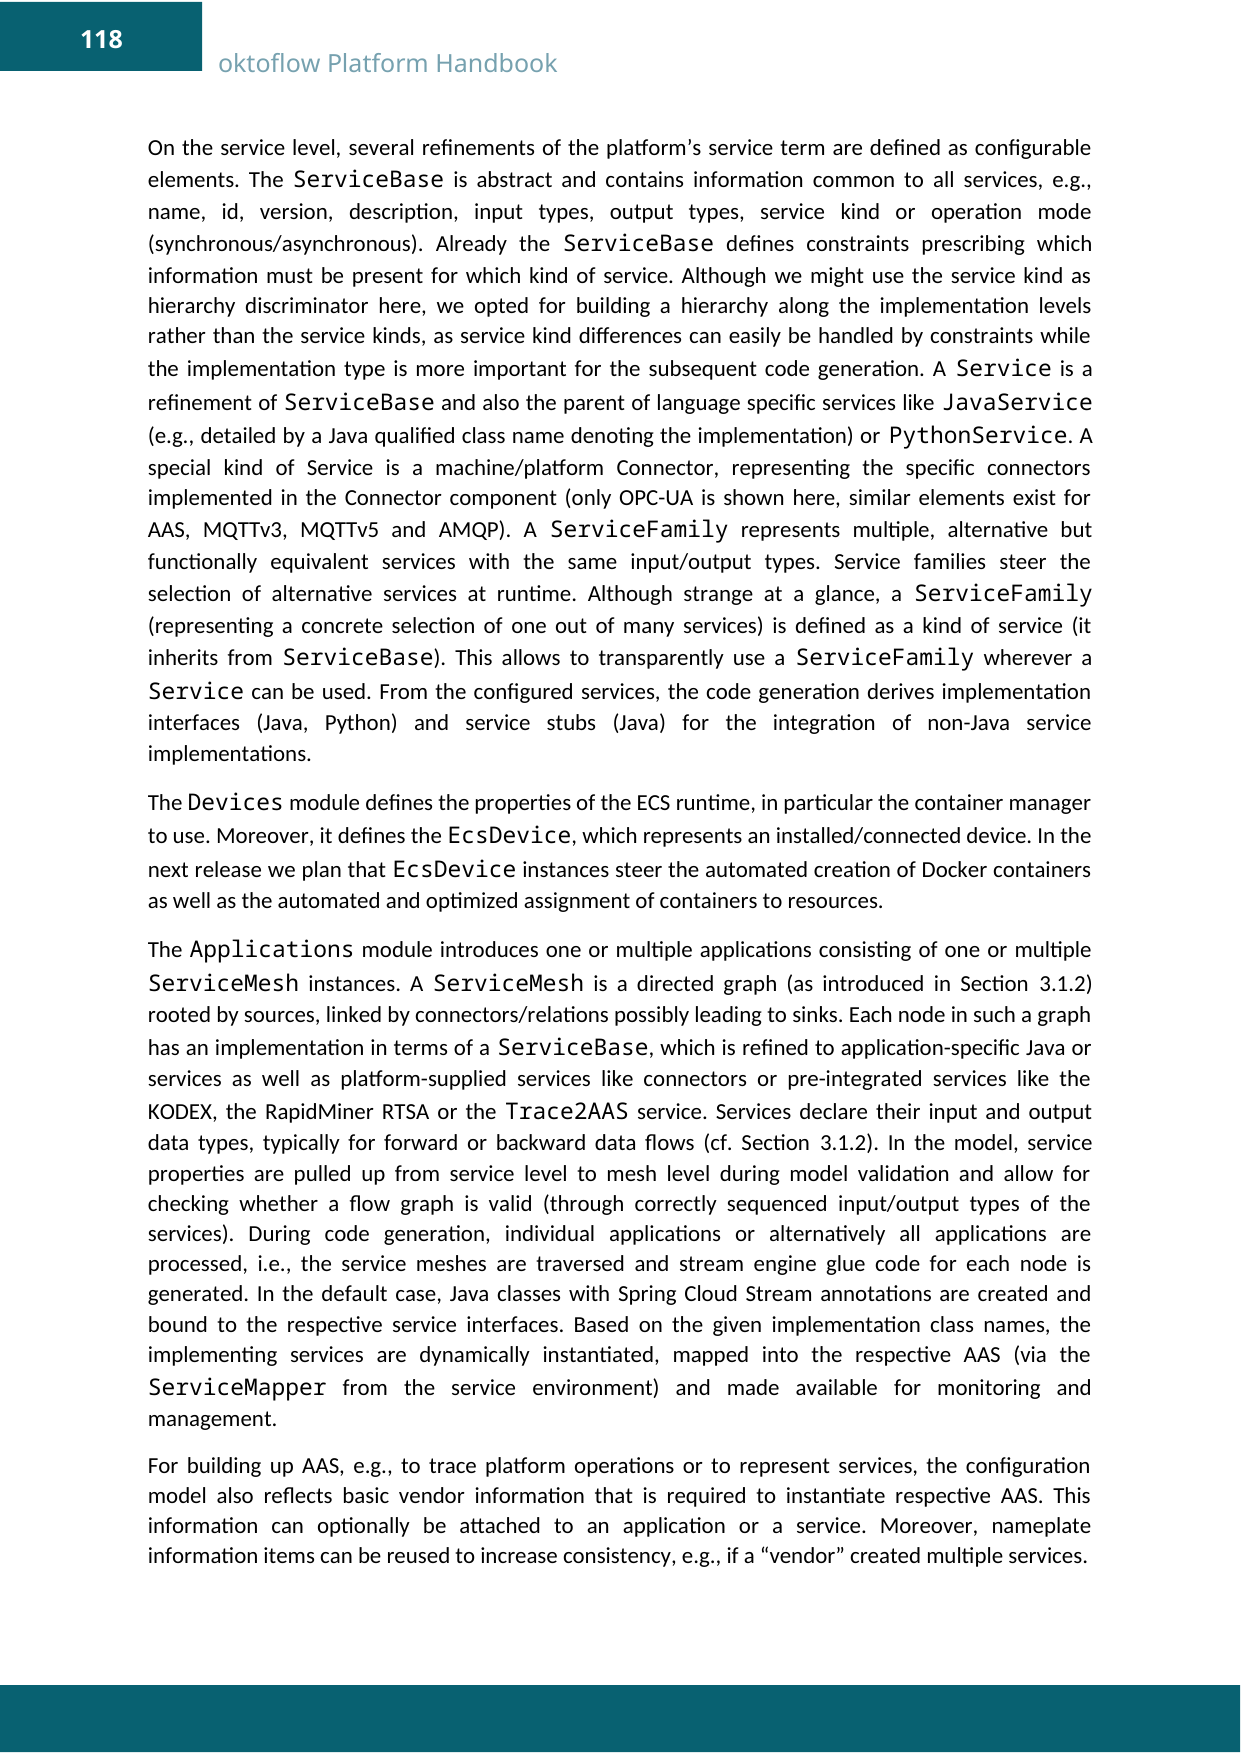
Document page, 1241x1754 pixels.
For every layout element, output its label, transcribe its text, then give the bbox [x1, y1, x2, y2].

text On the service level, several refinements of the platform’s service term are defined as configurable elements. The ServiceBase is abstract and contains information common to all services, e.g., name, id, version, description, input types, output types, service kind or operation mode (synchronous/asynchronous). Already the ServiceBase defines constraints prescribing which information must be present for which kind of service. Although we might use the service kind as hierarchy discriminator here, we opted for building a hierarchy along the implementation levels rather than the service kinds, as service kind differences can easily be handled by constraints while the implementation type is more important for the subsequent code generation. A Service is a refinement of ServiceBase and also the parent of language specific services like JavaService (e.g., detailed by a Java qualified class name denoting the implementation) or PythonService. A special kind of Service is a machine/platform Connector, representing the specific connectors implemented in the Connector component (only OPC-UA is shown here, similar elements exist for AAS, MQTTv3, MQTTv5 and AMQP). A ServiceFamily represents multiple, alternative but functionally equivalent services with the same input/output types. Service families steer the selection of alternative services at runtime. Although strange at a glance, a ServiceFamily (representing a concrete selection of one out of many services) is defined as a kind of service (it inherits from ServiceBase). This allows to transparently use a ServiceFamily wherever a Service can be used. From the configured services, the code generation derives implementation interfaces (Java, Python) and service stubs (Java) for the integration of non-Java service implementations. [148, 133, 1093, 767]
text The Devices module defines the properties of the ECS runtime, in particular the container manager to use. Moreover, it defines the EcsDevice, which represents an installed/connected device. In the next release we plan that EcsDevice instances steer the automated creation of Docker containers as well as the automated and optimized assignment of containers to resources. [148, 786, 1093, 914]
text The Applications module introduces one or multiple applications consisting of one or multiple ServiceMesh instances. A ServiceMesh is a directed graph (as introduced in Section 3.1.2) rooted by sources, linked by connectors/relations possibly leading to sinks. Each node in such a graph has an implementation in terms of a ServiceBase, which is refined to application-specific Java or services as well as platform-supplied services like connectors or pre-integrated services like the KODEX, the RapidMiner RTSA or the Trace2AAS service. Services declare their input and output data types, typically for forward or backward data flows (cf. Section 3.1.2). In the model, service properties are pulled up from service level to mesh level during model validation and allow for checking whether a flow graph is valid (through correctly sequenced input/output types of the services). During code generation, individual applications or alternatively all applications are processed, i.e., the service meshes are traversed and stream engine glue code for each node is generated. In the default case, Java classes with Spring Cloud Stream annotations are created and bound to the respective service interfaces. Based on the given implementation class names, the implementing services are dynamically instantiated, mapped into the respective AAS (via the ServiceMapper from the service environment) and made available for monitoring and management. [148, 933, 1093, 1432]
text For building up AAS, e.g., to trace platform operations or to represent services, the configuration model also reflects basic vendor information that is required to instantiate respective AAS. This information can optionally be attached to an application or a service. Moreover, nameplate information items can be reused to increase consistency, e.g., if a “vendor” created multiple services. [148, 1451, 1093, 1569]
